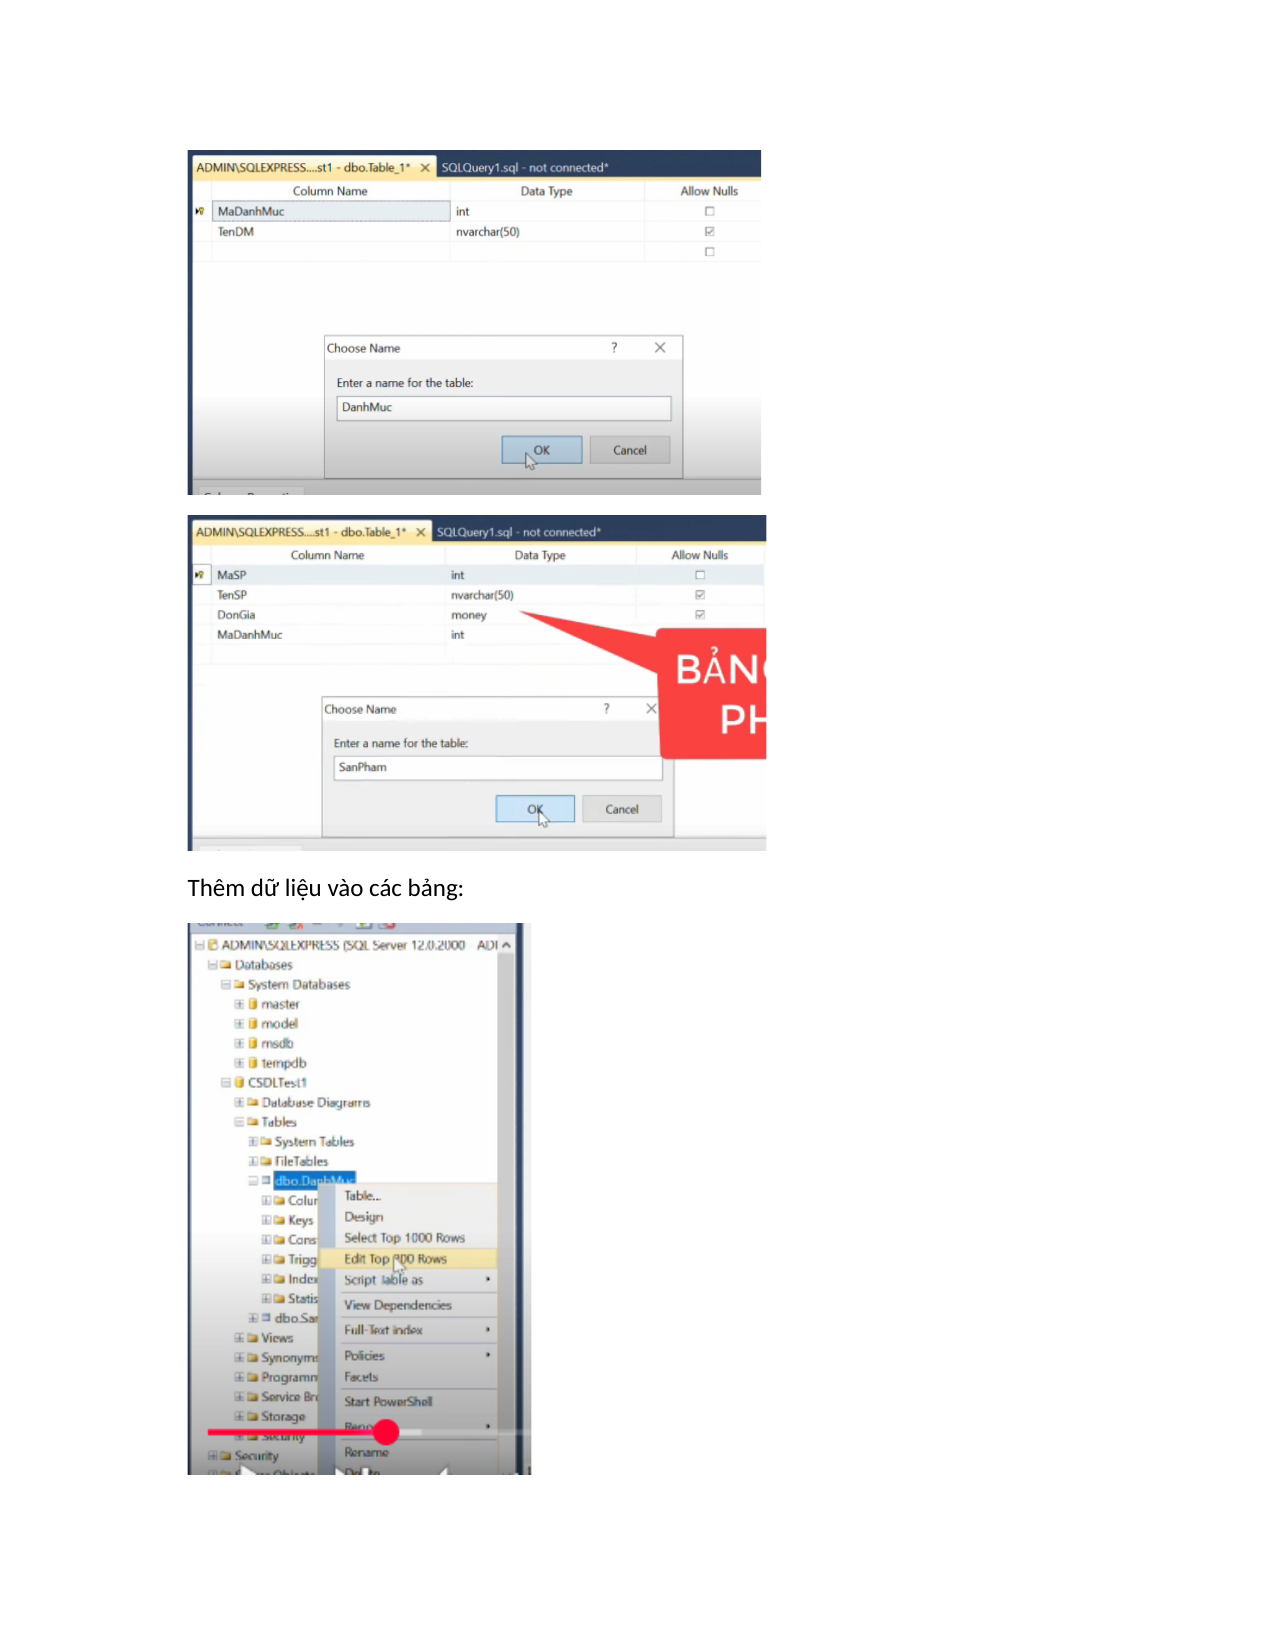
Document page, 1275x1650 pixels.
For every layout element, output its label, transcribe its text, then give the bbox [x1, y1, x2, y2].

picture [187, 515, 767, 851]
picture [187, 923, 532, 1475]
picture [187, 150, 762, 495]
text Thêm dữ liệu vào các bảng: [187, 872, 1125, 903]
